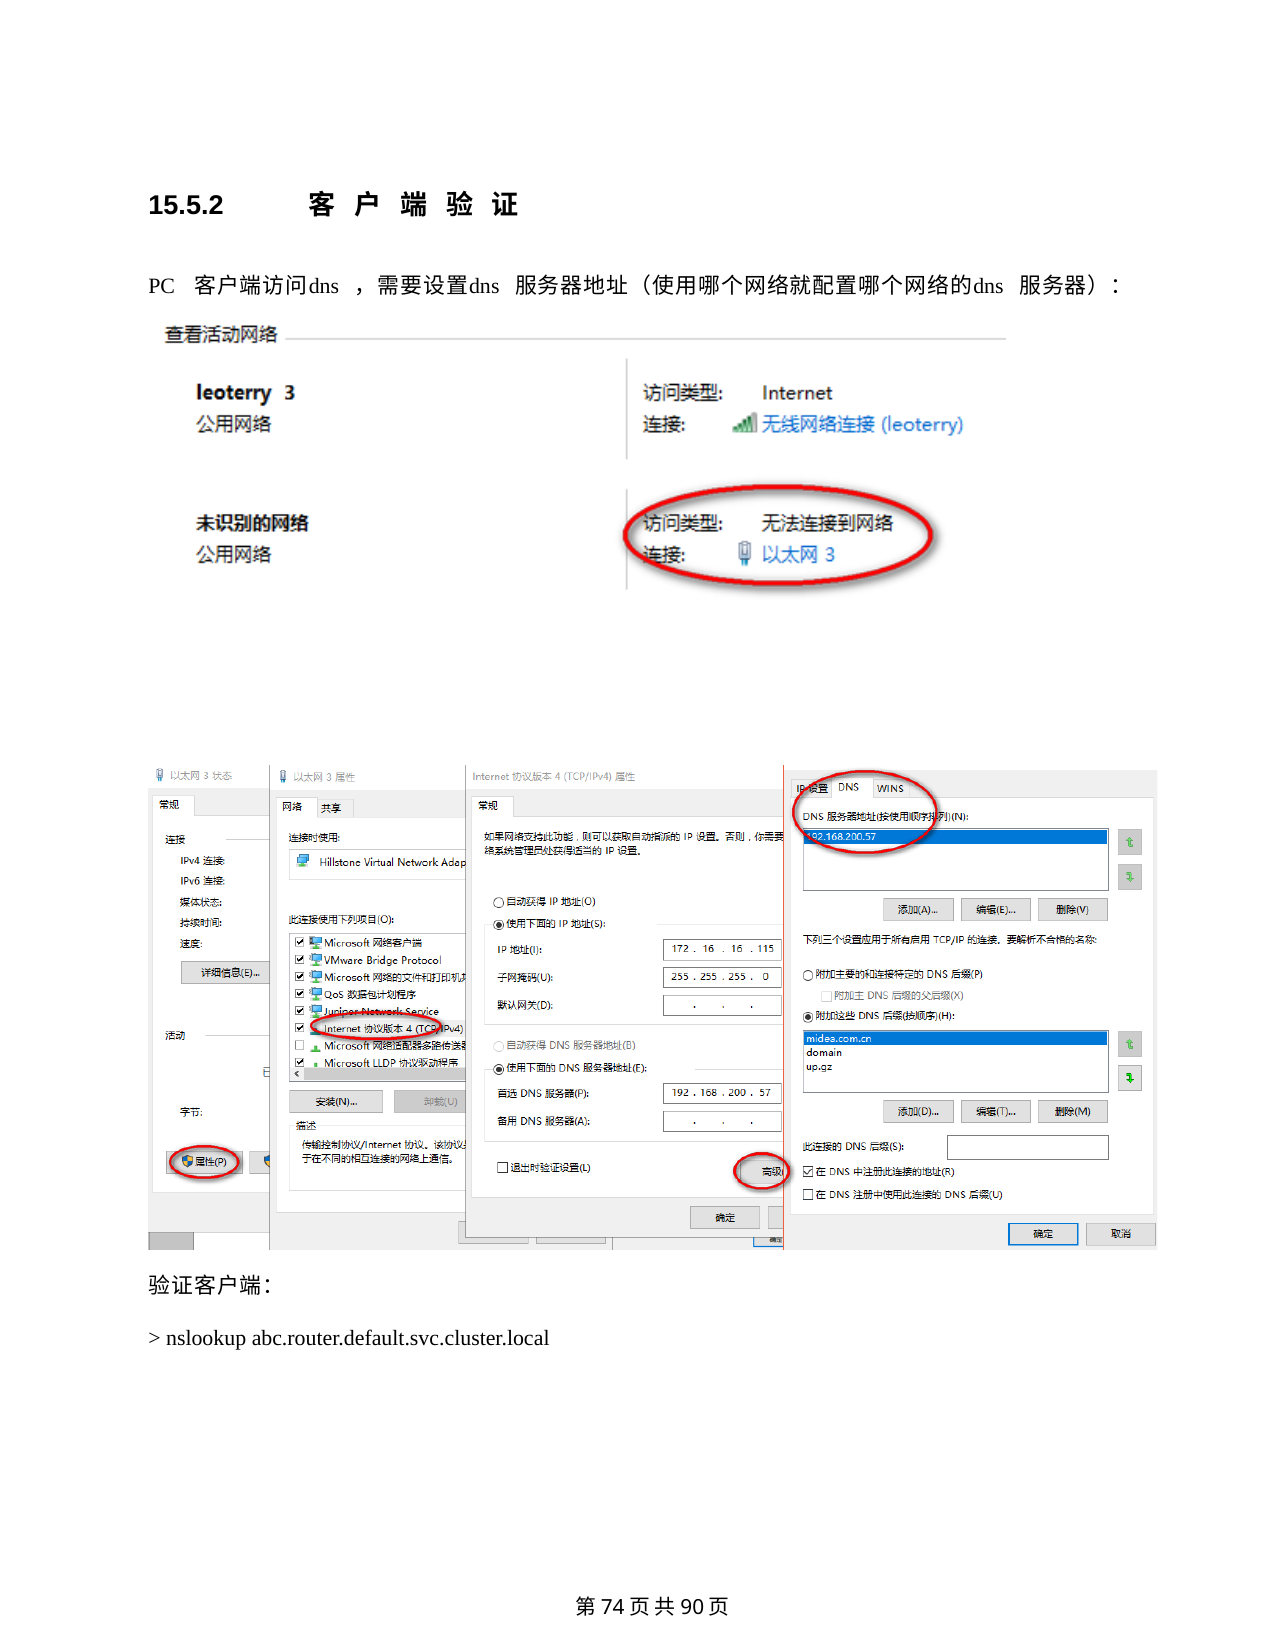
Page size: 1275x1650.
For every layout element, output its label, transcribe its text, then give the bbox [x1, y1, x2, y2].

text > nslookup abc.router.default.svc.cluster.local [148, 1318, 1156, 1356]
text 验证客户端： [148, 1265, 1156, 1303]
text PC客户端访问dns，需要设置dns服务器地址（使用哪个网络就配置哪个网络的dns服务器）： [148, 266, 1156, 303]
picture [148, 765, 1158, 1250]
picture [148, 318, 1006, 612]
subtitle 客户端验证 [148, 165, 1156, 240]
